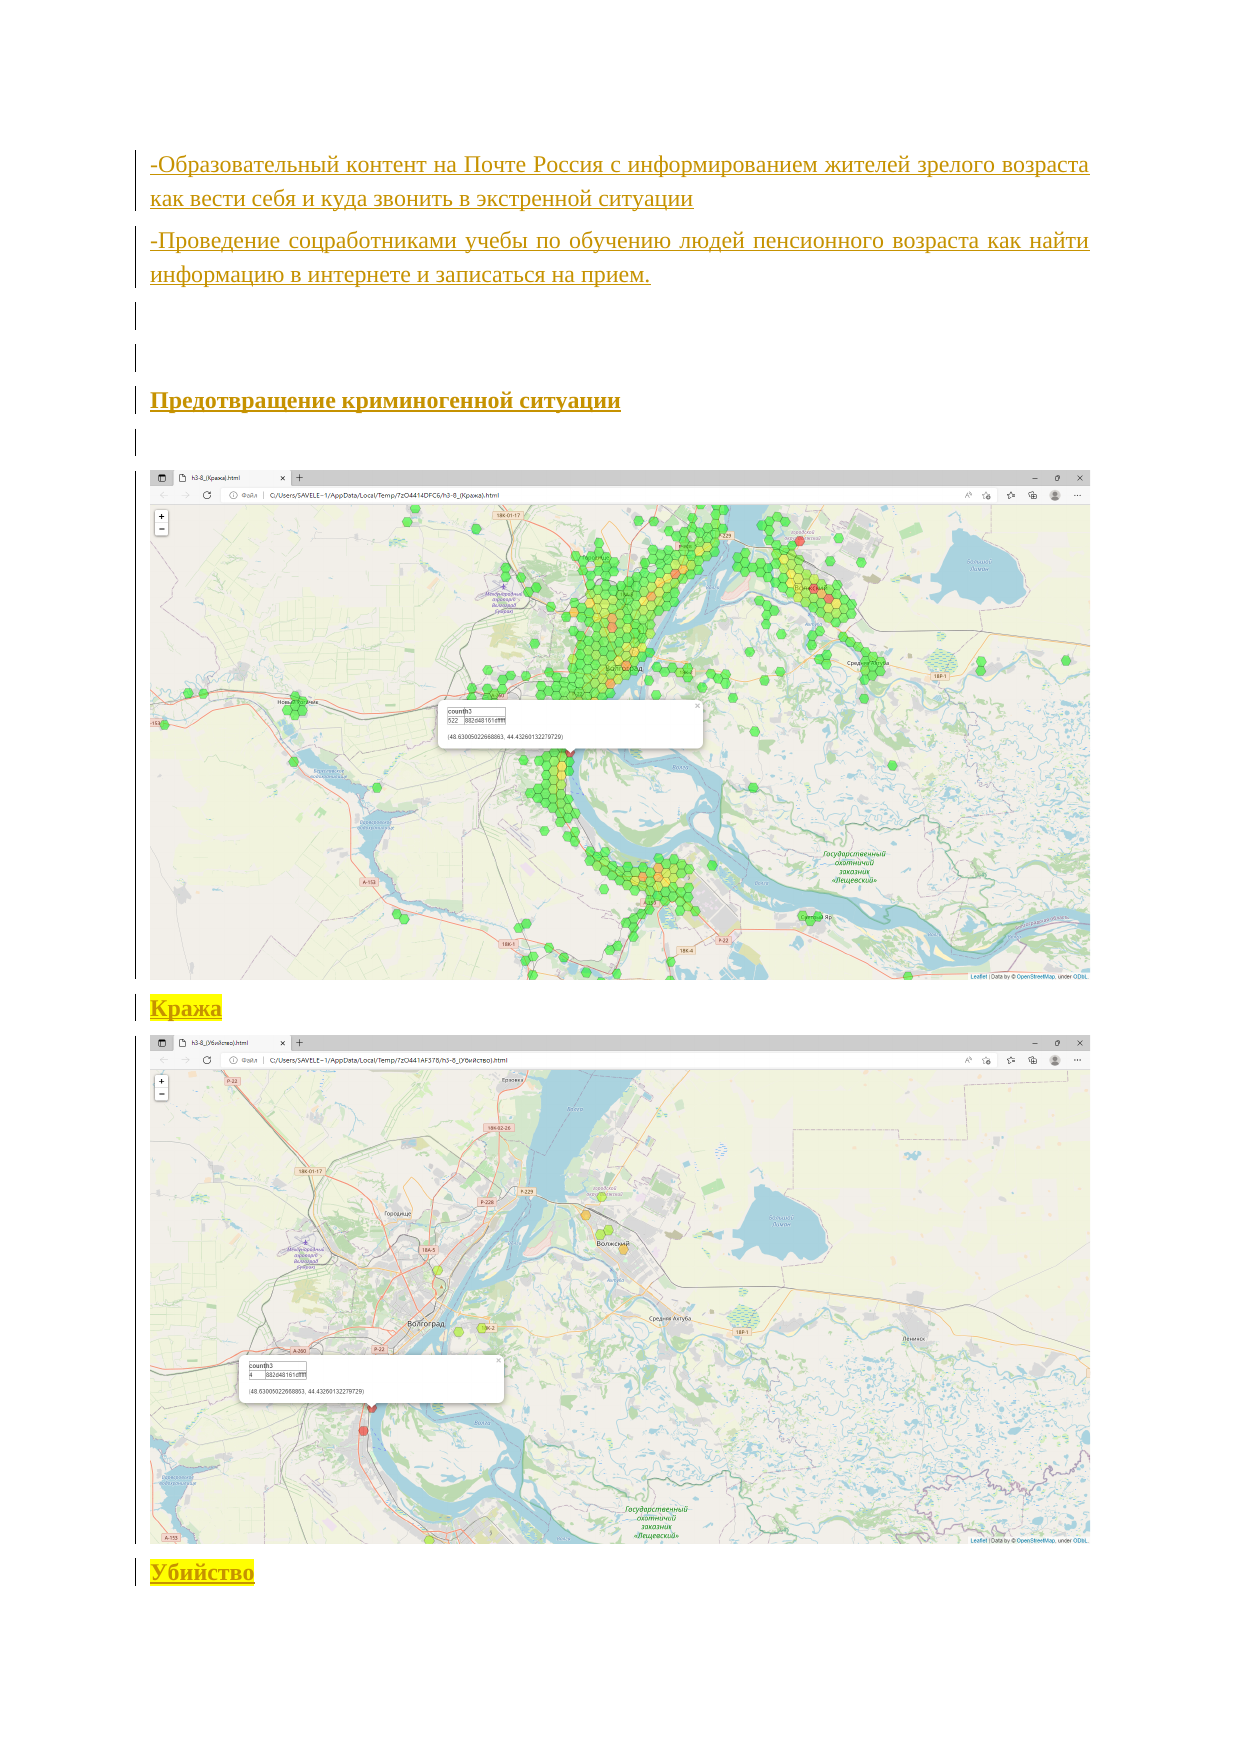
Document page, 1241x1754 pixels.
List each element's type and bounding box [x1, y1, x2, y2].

picture [150, 470, 1091, 980]
picture [150, 1035, 1091, 1544]
